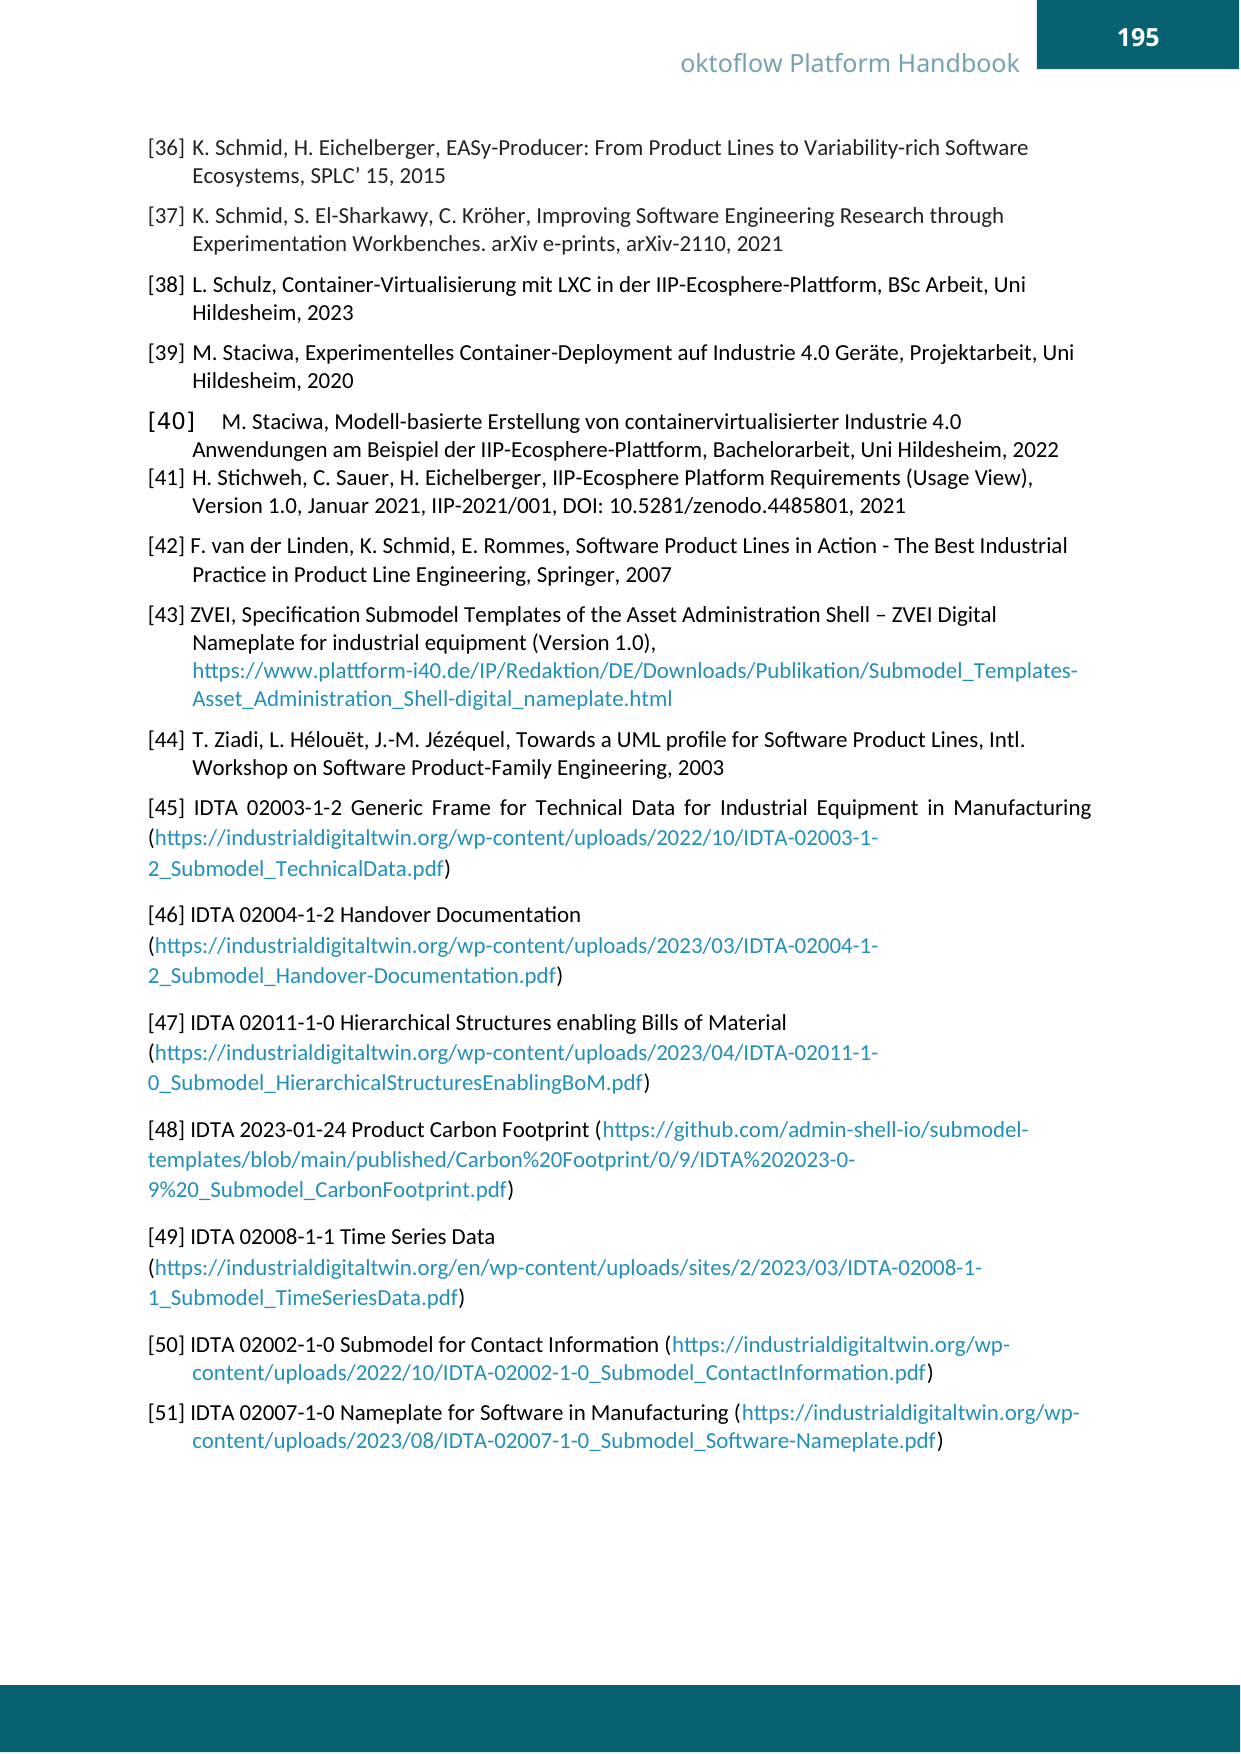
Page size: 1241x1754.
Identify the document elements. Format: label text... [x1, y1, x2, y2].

text [46] IDTA 02004-1-2 Handover Documentation (https://industrialdigitaltwin.org/wp-content/uploads/2023/03/IDTA-02004-1-2_Submodel_Handover-Documentation.pdf) [148, 901, 1093, 989]
text [47] IDTA 02011-1-0 Hierarchical Structures enabling Bills of Material (https://industrialdigitaltwin.org/wp-content/uploads/2023/04/IDTA-02011-1-0_Submodel_HierarchicalStructuresEnablingBoM.pdf) [148, 1008, 1093, 1096]
text [38] L. Schulz, Container-Virtualisierung mit LXC in der IIP-Ecosphere-Plattform, BSc Arbeit, Uni Hildesheim, 2023 [148, 270, 1093, 326]
text [36] K. Schmid, H. Eichelberger, EASy-Producer: From Product Lines to Variability-rich Software Ecosystems, SPLC’ 15, 2015 [148, 133, 1093, 189]
text [51] IDTA 02007-1-0 Nameplate for Software in Manufacturing (https://industrialdigitaltwin.org/wp-content/uploads/2023/08/IDTA-02007-1-0_Submodel_Software-Nameplate.pdf) [148, 1398, 1093, 1454]
text [45] IDTA 02003-1-2 Generic Frame for Technical Data for Industrial Equipment in Manufacturing (https://industrialdigitaltwin.org/wp-content/uploads/2022/10/IDTA-02003-1-2_Submodel_TechnicalData.pdf) [148, 793, 1093, 882]
text [39] M. Staciwa, Experimentelles Container-Deployment auf Industrie 4.0 Geräte, Projektarbeit, Uni Hildesheim, 2020 [148, 338, 1093, 394]
text [49] IDTA 02008-1-1 Time Series Data (https://industrialdigitaltwin.org/en/wp-content/uploads/sites/2/2023/03/IDTA-02008-1-1_Submodel_TimeSeriesData.pdf) [148, 1222, 1093, 1311]
text [40] M. Staciwa, Modell-basierte Erstellung von containervirtualisierter Industrie 4.0 Anwendungen am Beispiel der IIP-Ecosphere-Plattform, Bachelorarbeit, Uni Hildesheim, 2022 [148, 407, 1093, 463]
text [48] IDTA 2023-01-24 Product Carbon Footprint (https://github.com/admin-shell-io/submodel-templates/blob/main/published/Carbon%20Footprint/0/9/IDTA%202023-0-9%20_Submodel_CarbonFootprint.pdf) [148, 1115, 1093, 1204]
text [41] H. Stichweh, C. Sauer, H. Eichelberger, IIP-Ecosphere Platform Requirements (Usage View), Version 1.0, Januar 2021, IIP-2021/001, DOI: 10.5281/zenodo.4485801, 2021 [148, 463, 1093, 519]
text [50] IDTA 02002-1-0 Submodel for Contact Information (https://industrialdigitaltwin.org/wp-content/uploads/2022/10/IDTA-02002-1-0_Submodel_ContactInformation.pdf) [148, 1330, 1093, 1386]
text [42] F. van der Linden, K. Schmid, E. Rommes, Software Product Lines in Action - The Best Industrial Practice in Product Line Engineering, Springer, 2007 [148, 532, 1093, 588]
text [43] ZVEI, Specification Submodel Templates of the Asset Administration Shell – ZVEI Digital Nameplate for industrial equipment (Version 1.0), https://www.plattform-i40.de/IP/Redaktion/DE/Downloads/Publikation/Submodel_Templates-Asset_Administration_Shell-digital_nameplate.html [148, 600, 1093, 712]
text [37] K. Schmid, S. El-Sharkawy, C. Kröher, Improving Software Engineering Research through Experimentation Workbenches. arXiv e-prints, arXiv-2110, 2021 [148, 201, 1093, 257]
text [44] T. Ziadi, L. Hélouët, J.-M. Jézéquel, Towards a UML profile for Software Product Lines, Intl. Workshop on Software Product-Family Engineering, 2003 [148, 725, 1093, 781]
